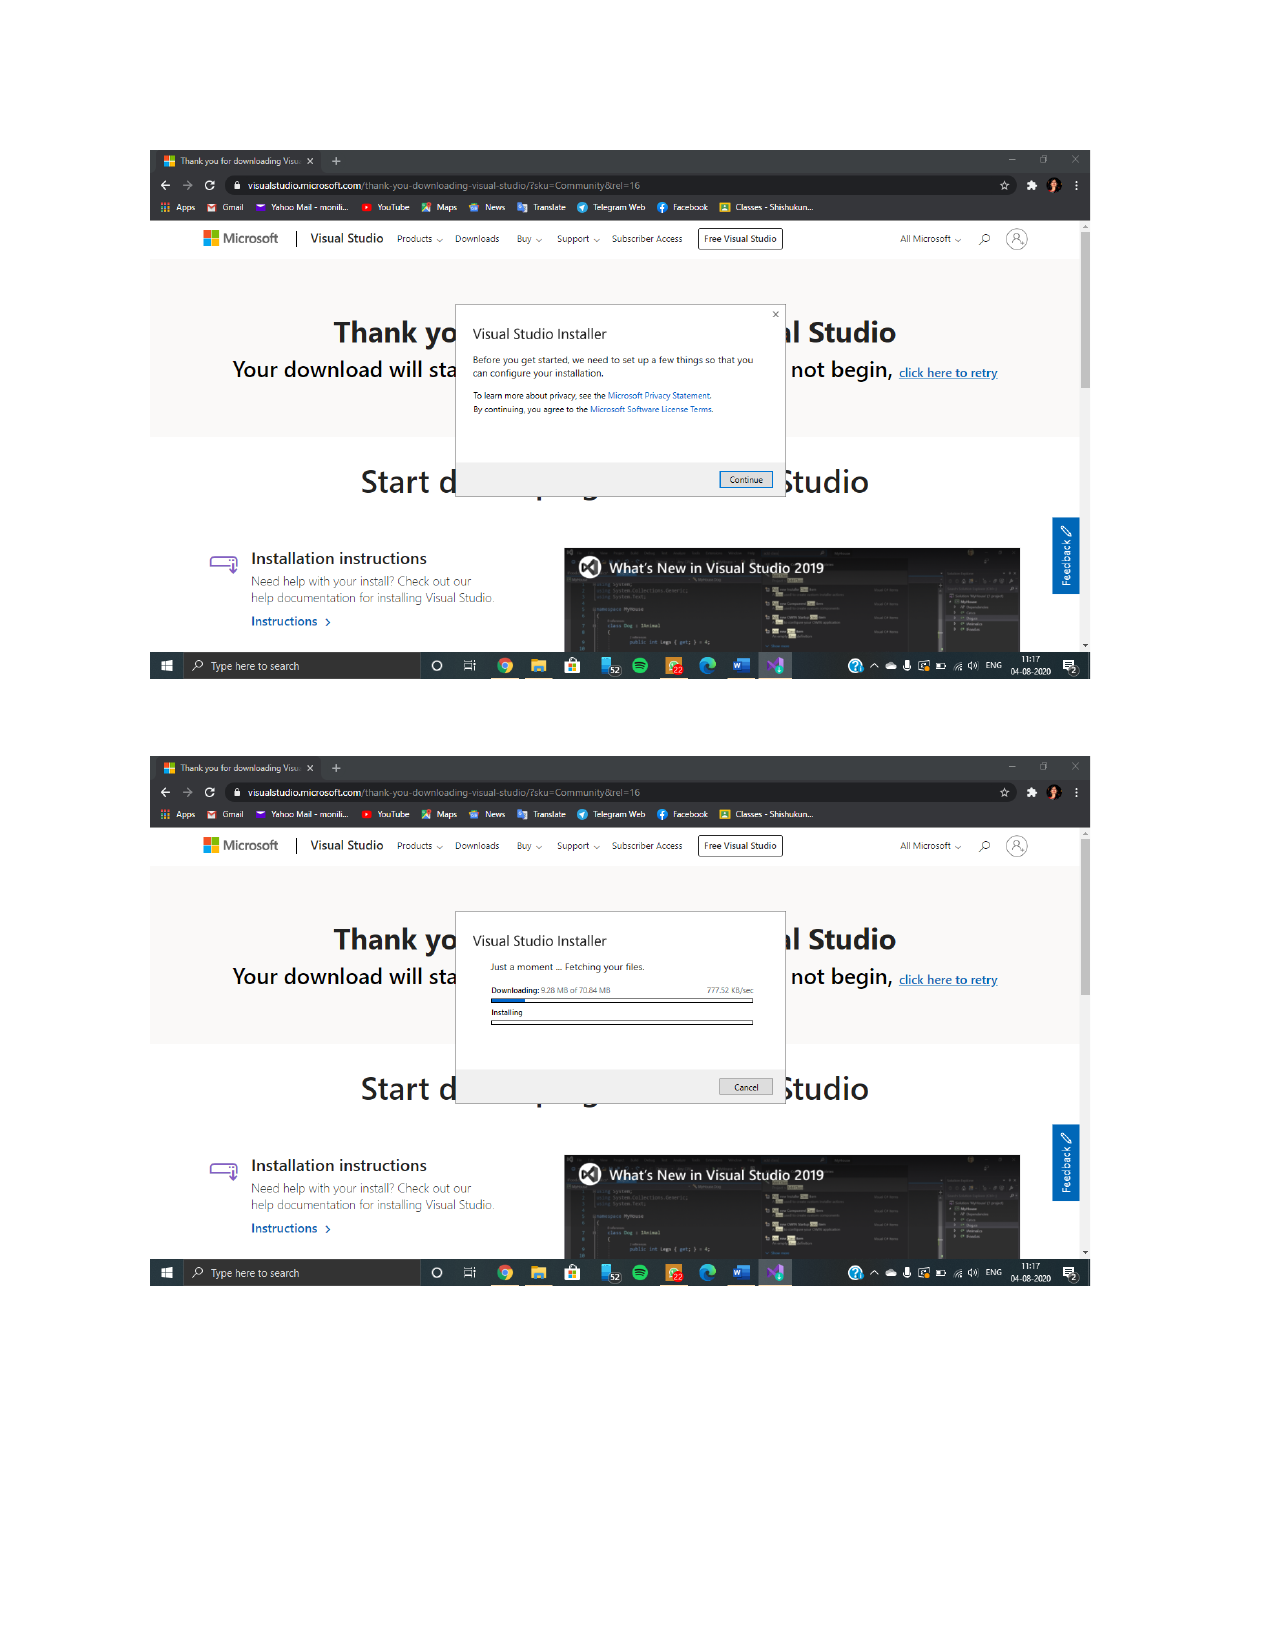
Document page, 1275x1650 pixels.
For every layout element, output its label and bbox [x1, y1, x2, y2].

picture [150, 150, 1091, 679]
picture [150, 756, 1091, 1286]
